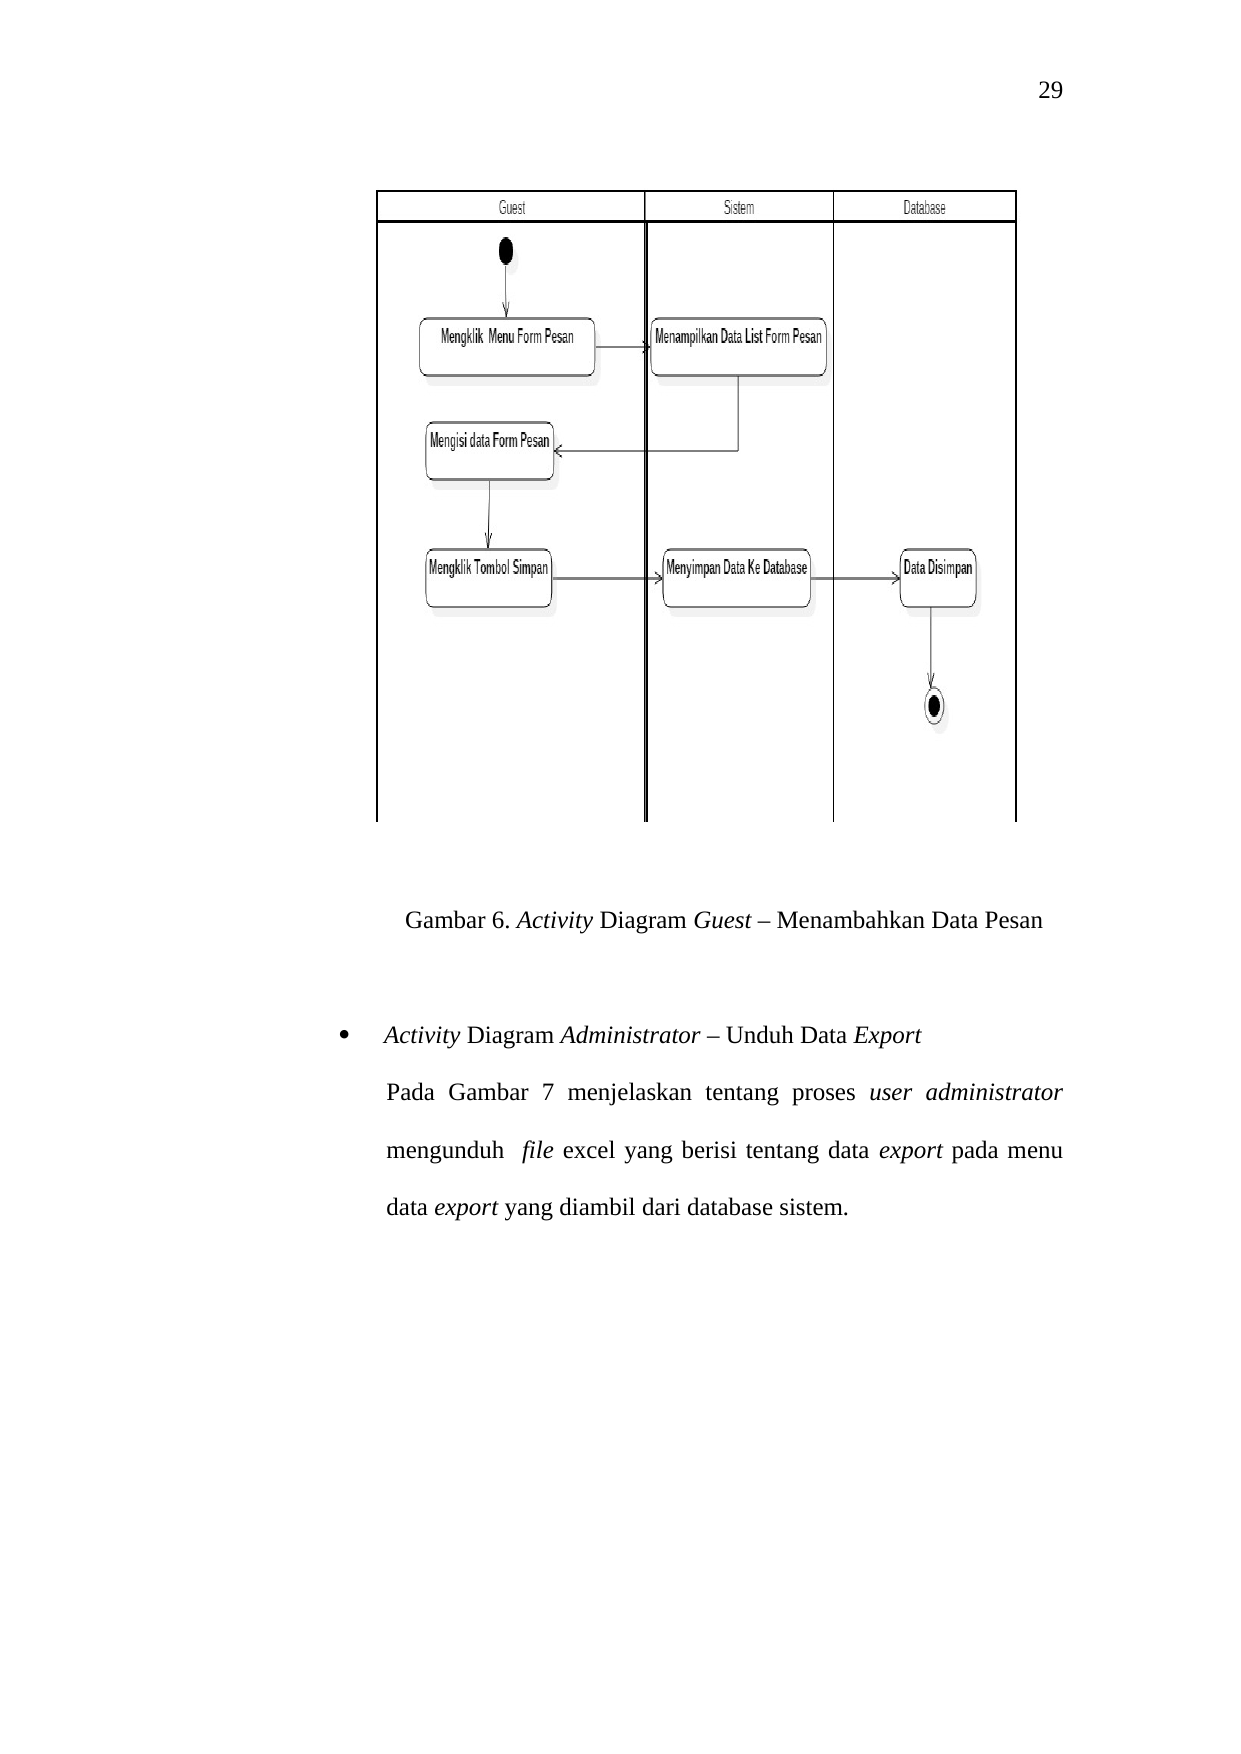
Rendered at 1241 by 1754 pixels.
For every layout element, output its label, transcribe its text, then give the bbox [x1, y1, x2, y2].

text Pada Gambar 7 menjelaskan tentang proses user administrator mengunduh file excel yang berisi tentang data export pada menu data export yang diambil dari database sistem. [386, 1077, 1063, 1221]
text Gambar 6. Activity Diagram Guest – Menambahkan Data Pesan [385, 905, 1063, 934]
list Activity Diagram Administrator – Unduh Data Export [340, 1020, 1063, 1049]
picture [369, 177, 1046, 822]
